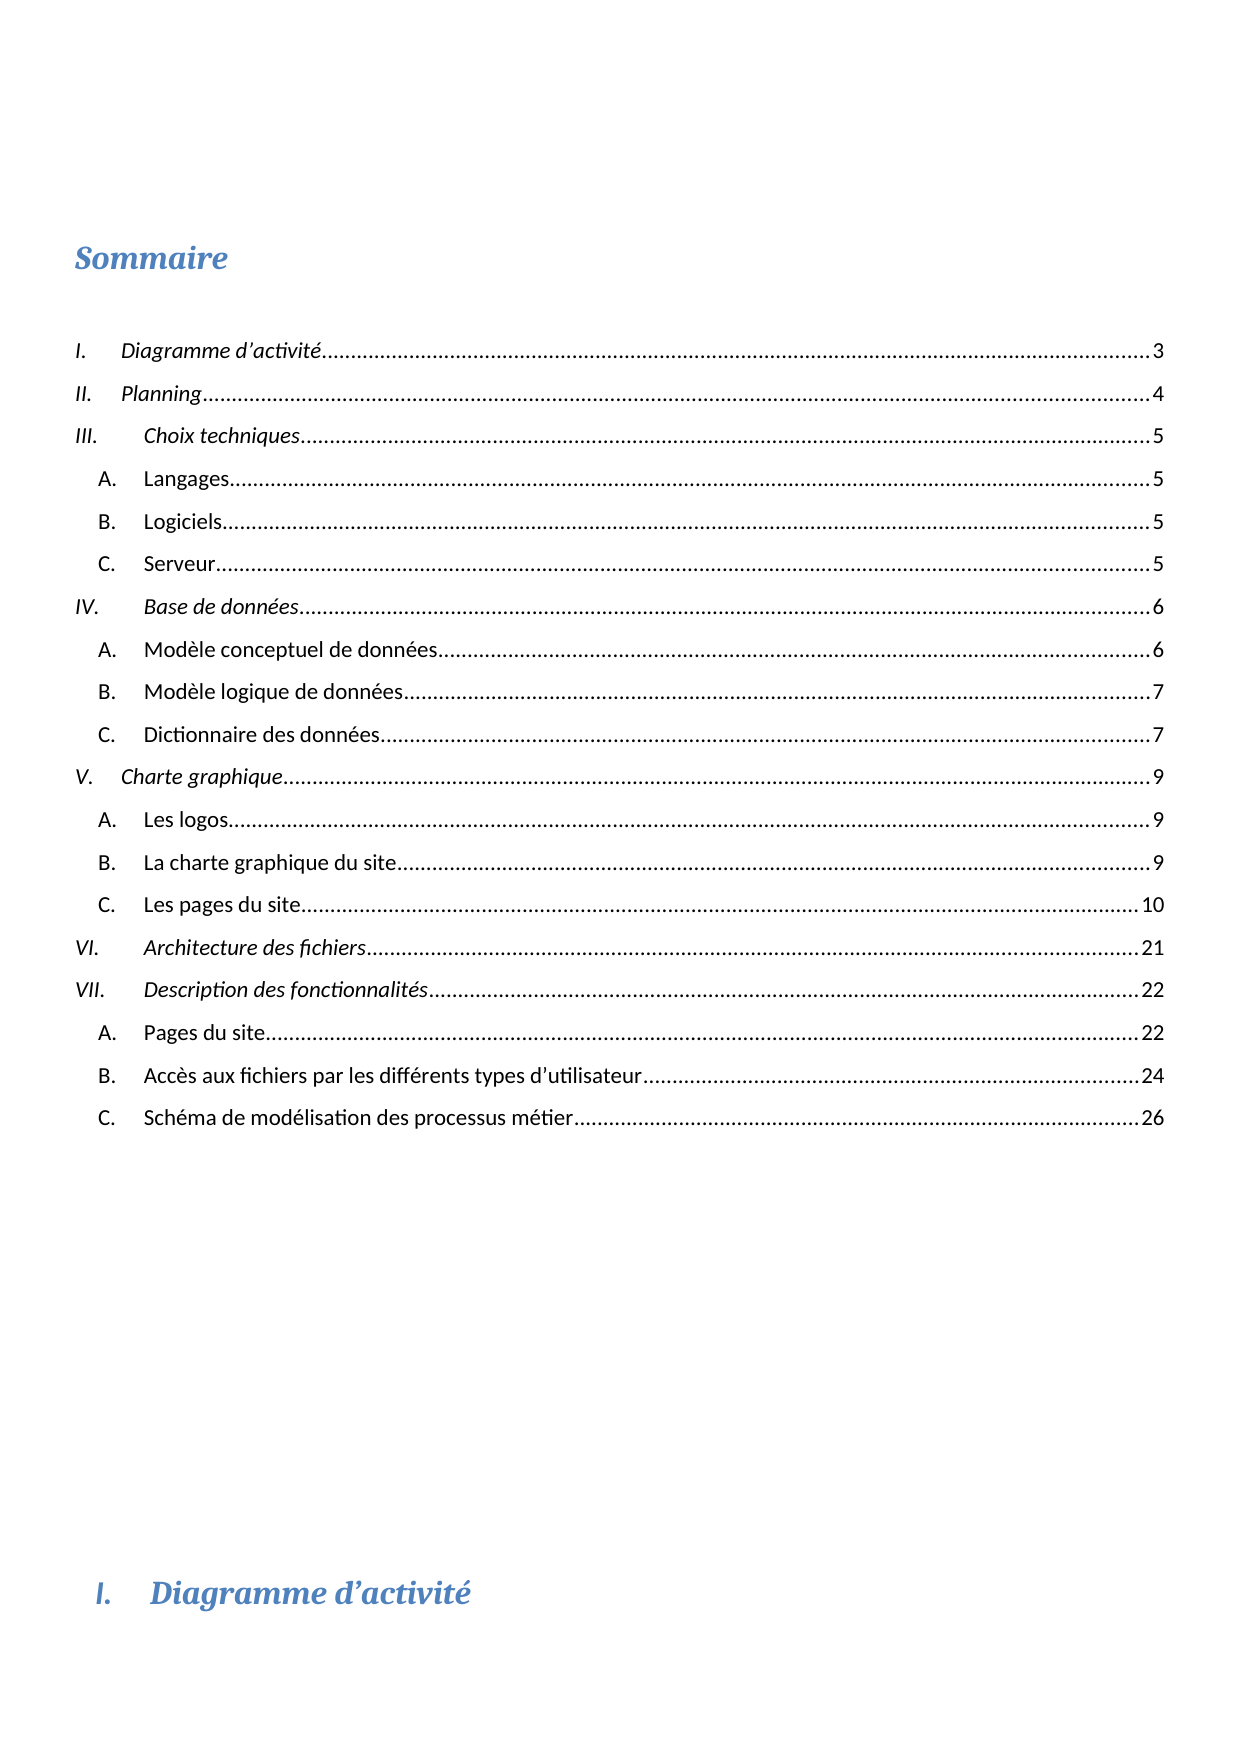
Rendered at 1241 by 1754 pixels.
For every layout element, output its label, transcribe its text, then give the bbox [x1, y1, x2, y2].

subtitle Diagramme d’activité [112, 1572, 1165, 1613]
